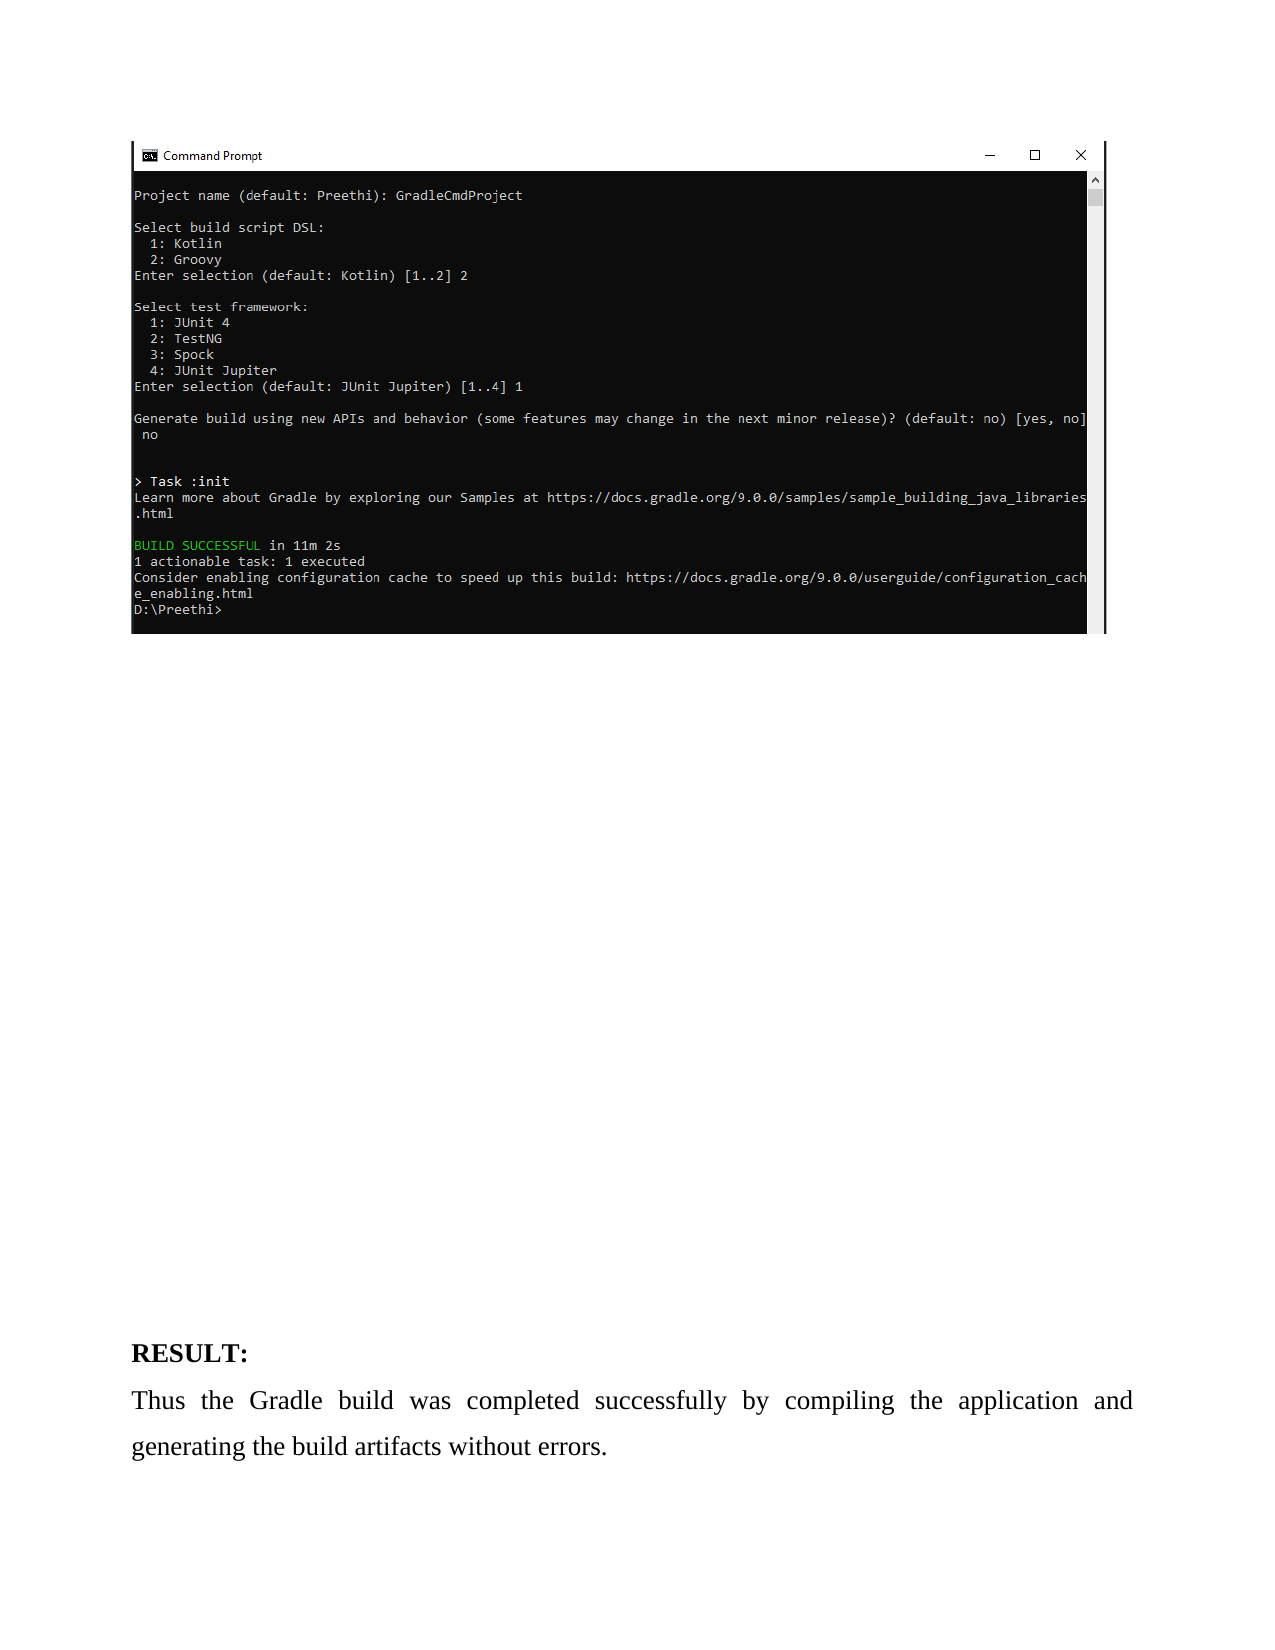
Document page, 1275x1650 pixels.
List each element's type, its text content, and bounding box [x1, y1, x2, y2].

picture [131, 141, 1107, 634]
text Thus the Gradle build was completed successfully by compiling the application and generating the build artifacts without errors. [131, 1384, 1134, 1462]
text RESULT: [131, 1337, 1134, 1368]
